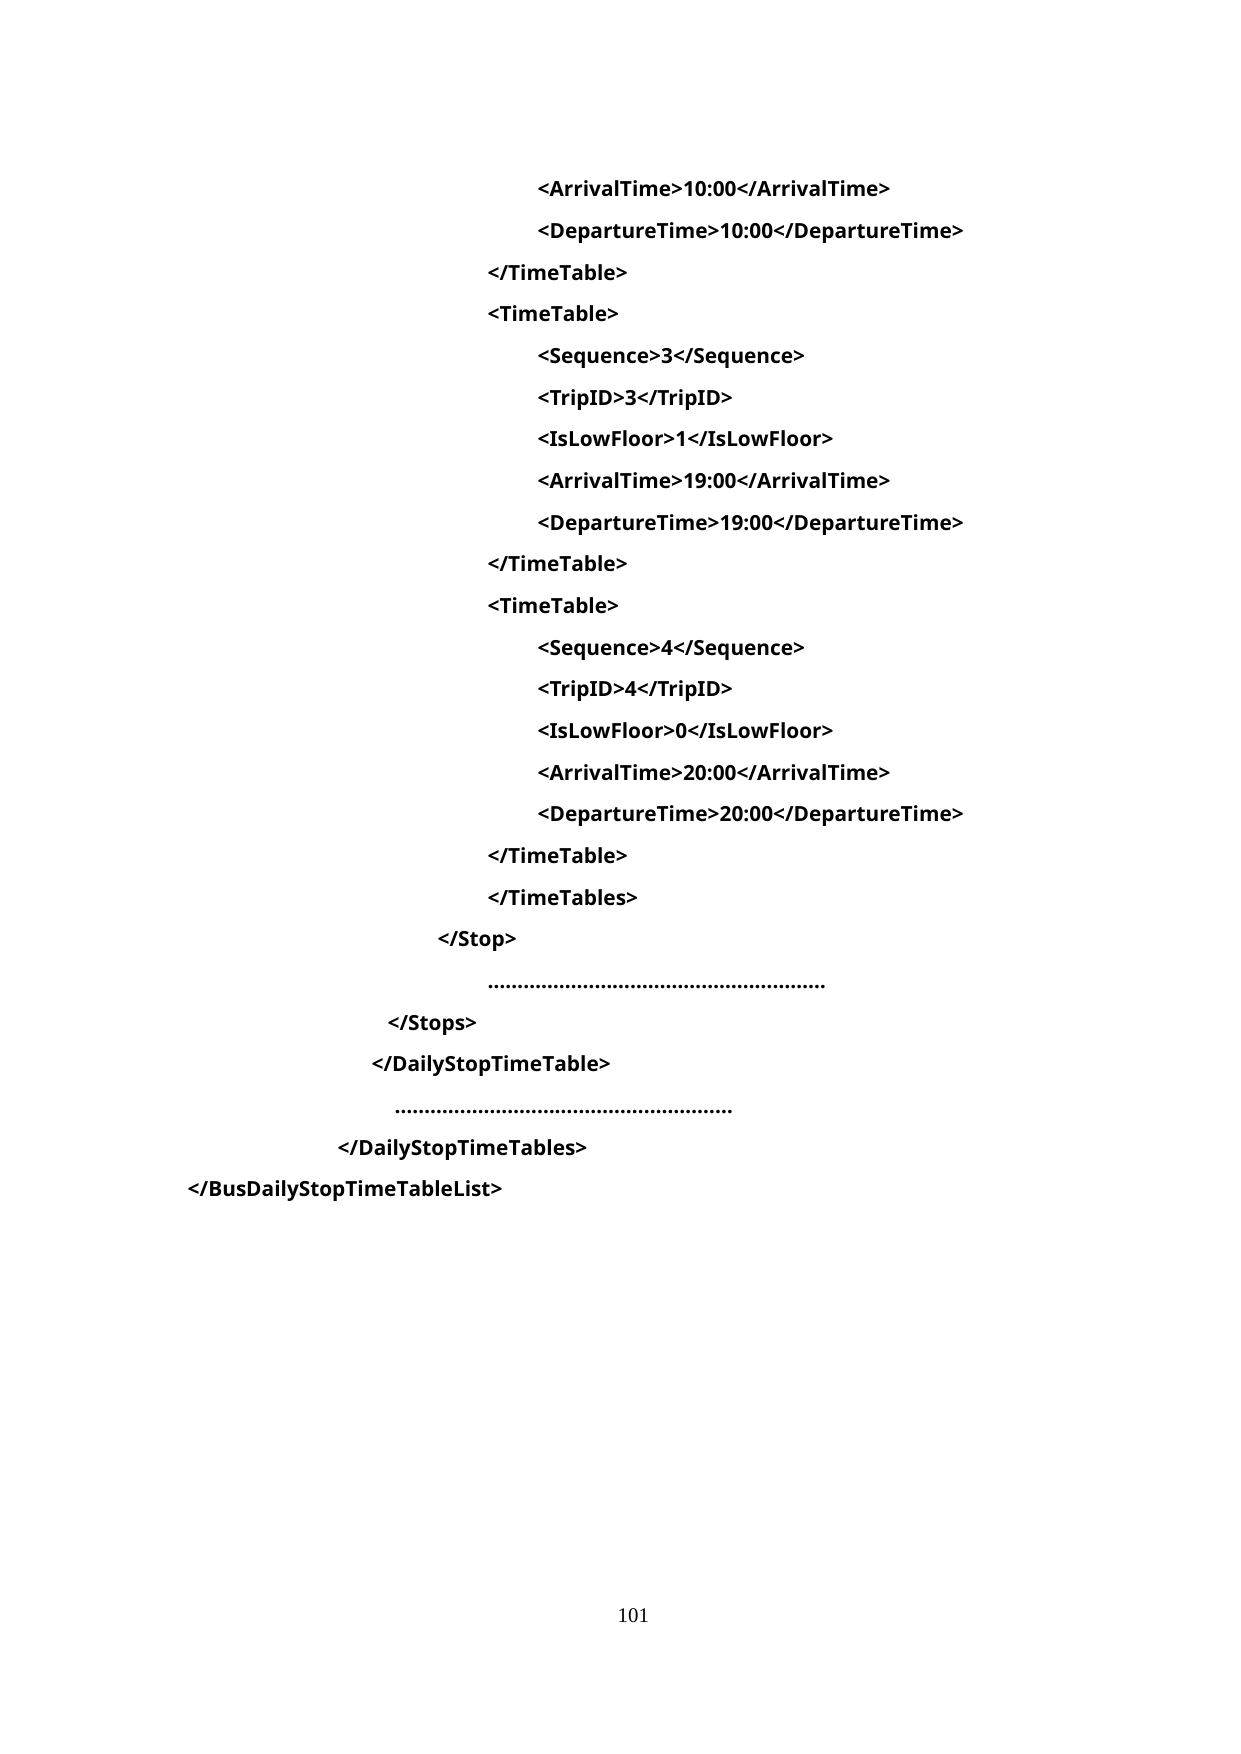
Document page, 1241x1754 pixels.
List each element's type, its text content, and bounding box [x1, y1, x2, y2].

text <TimeTable> [441, 293, 1078, 334]
text </TimeTables> [450, 876, 1078, 918]
text <IsLowFloor>1</IsLowFloor> [487, 418, 1078, 459]
text </TimeTable> [441, 251, 1078, 293]
text <IsLowFloor>0</IsLowFloor> [487, 709, 1078, 751]
text <DepartureTime>20:00</DepartureTime> [487, 793, 1078, 834]
text <Sequence>3</Sequence> [487, 334, 1078, 376]
text <TripID>4</TripID> [487, 668, 1078, 709]
text <ArrivalTime>10:00</ArrivalTime> [487, 168, 1078, 209]
text <ArrivalTime>19:00</ArrivalTime> [487, 459, 1078, 501]
text </TimeTable> [320, 543, 1078, 584]
text <TripID>3</TripID> [487, 376, 1078, 418]
text </DailyStopTimeTables> [187, 1126, 1078, 1168]
text </TimeTable> [250, 834, 1078, 876]
text </DailyStopTimeTable> [187, 1043, 1078, 1084]
text <Sequence>4</Sequence> [487, 626, 1078, 668]
text ………………………………………………… [400, 959, 1078, 1001]
text <TimeTable> [470, 584, 1078, 626]
text </BusDailyStopTimeTableList> [187, 1168, 1078, 1209]
text <ArrivalTime>20:00</ArrivalTime> [487, 751, 1078, 793]
text ………………………………………………… [394, 1084, 1078, 1126]
text <DepartureTime>19:00</DepartureTime> [487, 501, 1078, 543]
text </Stops> [350, 1001, 1078, 1043]
text <DepartureTime>10:00</DepartureTime> [487, 209, 1078, 251]
text </Stop> [400, 918, 1078, 959]
